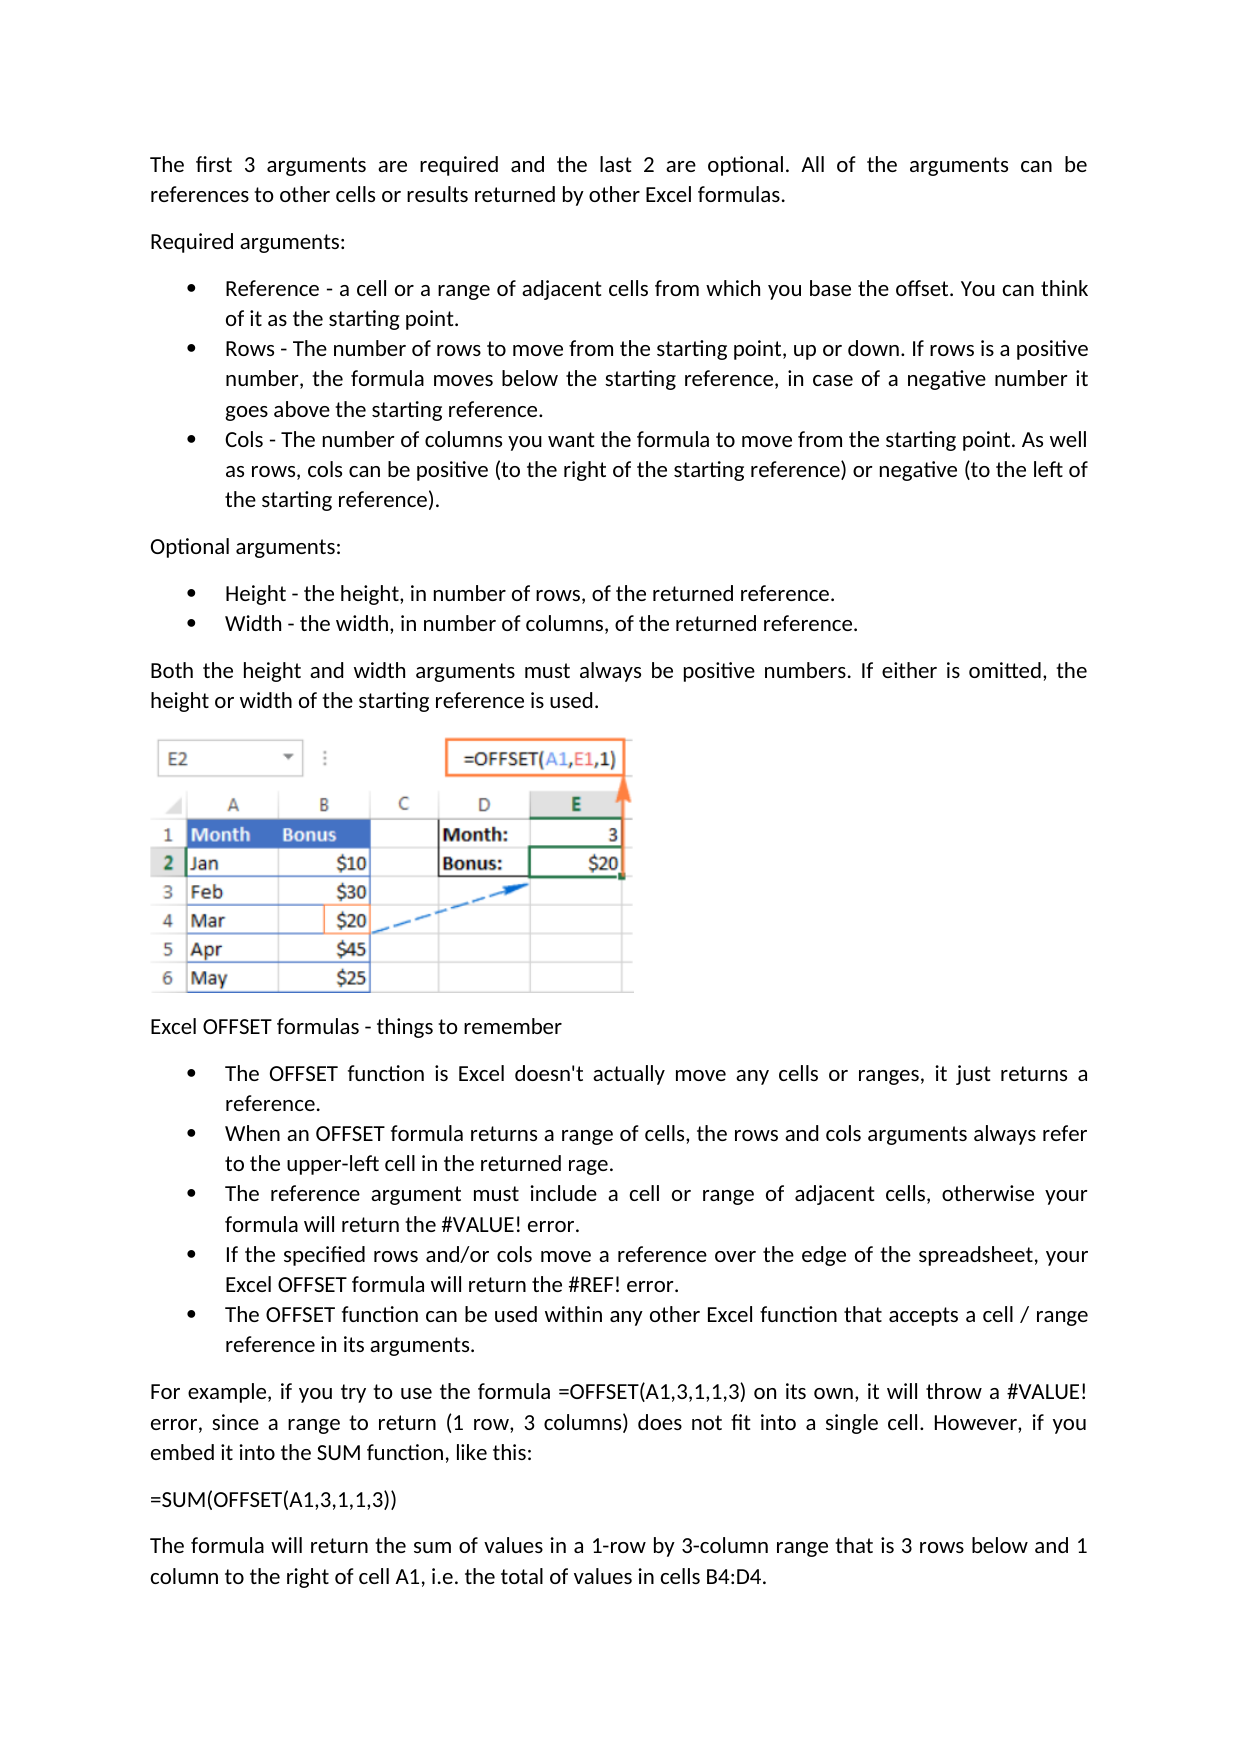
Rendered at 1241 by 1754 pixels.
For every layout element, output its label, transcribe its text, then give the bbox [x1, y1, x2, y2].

list If the specified rows and/or cols move a reference over the edge of the spreadsheet, your Excel OFFSET formula will return the #REF! error. [187, 1240, 1090, 1298]
text The first 3 arguments are required and the last 2 are optional. All of the arguments can be references to other cells or results returned by other Excel formulas. [150, 150, 1090, 208]
list Width - the width, in number of columns, of the returned reference. [187, 609, 1090, 637]
text Required arguments: [150, 227, 1090, 255]
text The formula will return the sum of values in a 1-row by 3-column range that is 3 rows below and 1 column to the right of cell A1, i.e. the total of values in cells B4:D4. [150, 1532, 1090, 1590]
list Rows - The number of rows to move from the starting point, up or down. If rows is a positive number, the formula moves below the starting reference, in case of a negative number it goes above the starting reference. [187, 334, 1090, 423]
text Both the height and width arguments must always be positive numbers. If either is omitted, the height or width of the starting reference is used. [150, 656, 1090, 714]
list The OFFSET function is Excel doesn't actually move any cells or ranges, it just returns a reference. [187, 1059, 1090, 1117]
list Height - the height, in number of rows, of the returned reference. [187, 579, 1090, 607]
list Cols - The number of columns you want the formula to move from the starting point. As well as rows, cols can be positive (to the right of the starting reference) or negative (to the left of the starting reference). [187, 425, 1090, 513]
text Excel OFFSET formulas - things to remember [150, 1012, 1090, 1040]
list When an OFFSET formula returns a range of cells, the rows and cols arguments always refer to the upper-left cell in the returned rage. [187, 1119, 1090, 1177]
text For example, if you try to use the formula =OFFSET(A1,3,1,1,3) on its own, it will throw a #VALUE! error, since a range to return (1 row, 3 columns) does not fit into a single cell. However, if you embed it into the SUM function, like this: [150, 1377, 1090, 1466]
list The reference argument must include a cell or range of adjacent cells, otherwise your formula will return the #VALUE! error. [187, 1179, 1090, 1238]
text =SUM(OFFSET(A1,3,1,1,3)) [150, 1485, 1090, 1513]
text Optional arguments: [150, 532, 1090, 560]
list Reference - a cell or a range of adjacent cells from which you base the offset. You can think of it as the starting point. [187, 274, 1090, 332]
picture [150, 733, 634, 993]
list The OFFSET function can be used within any other Excel function that accepts a cell / range reference in its arguments. [187, 1300, 1090, 1358]
